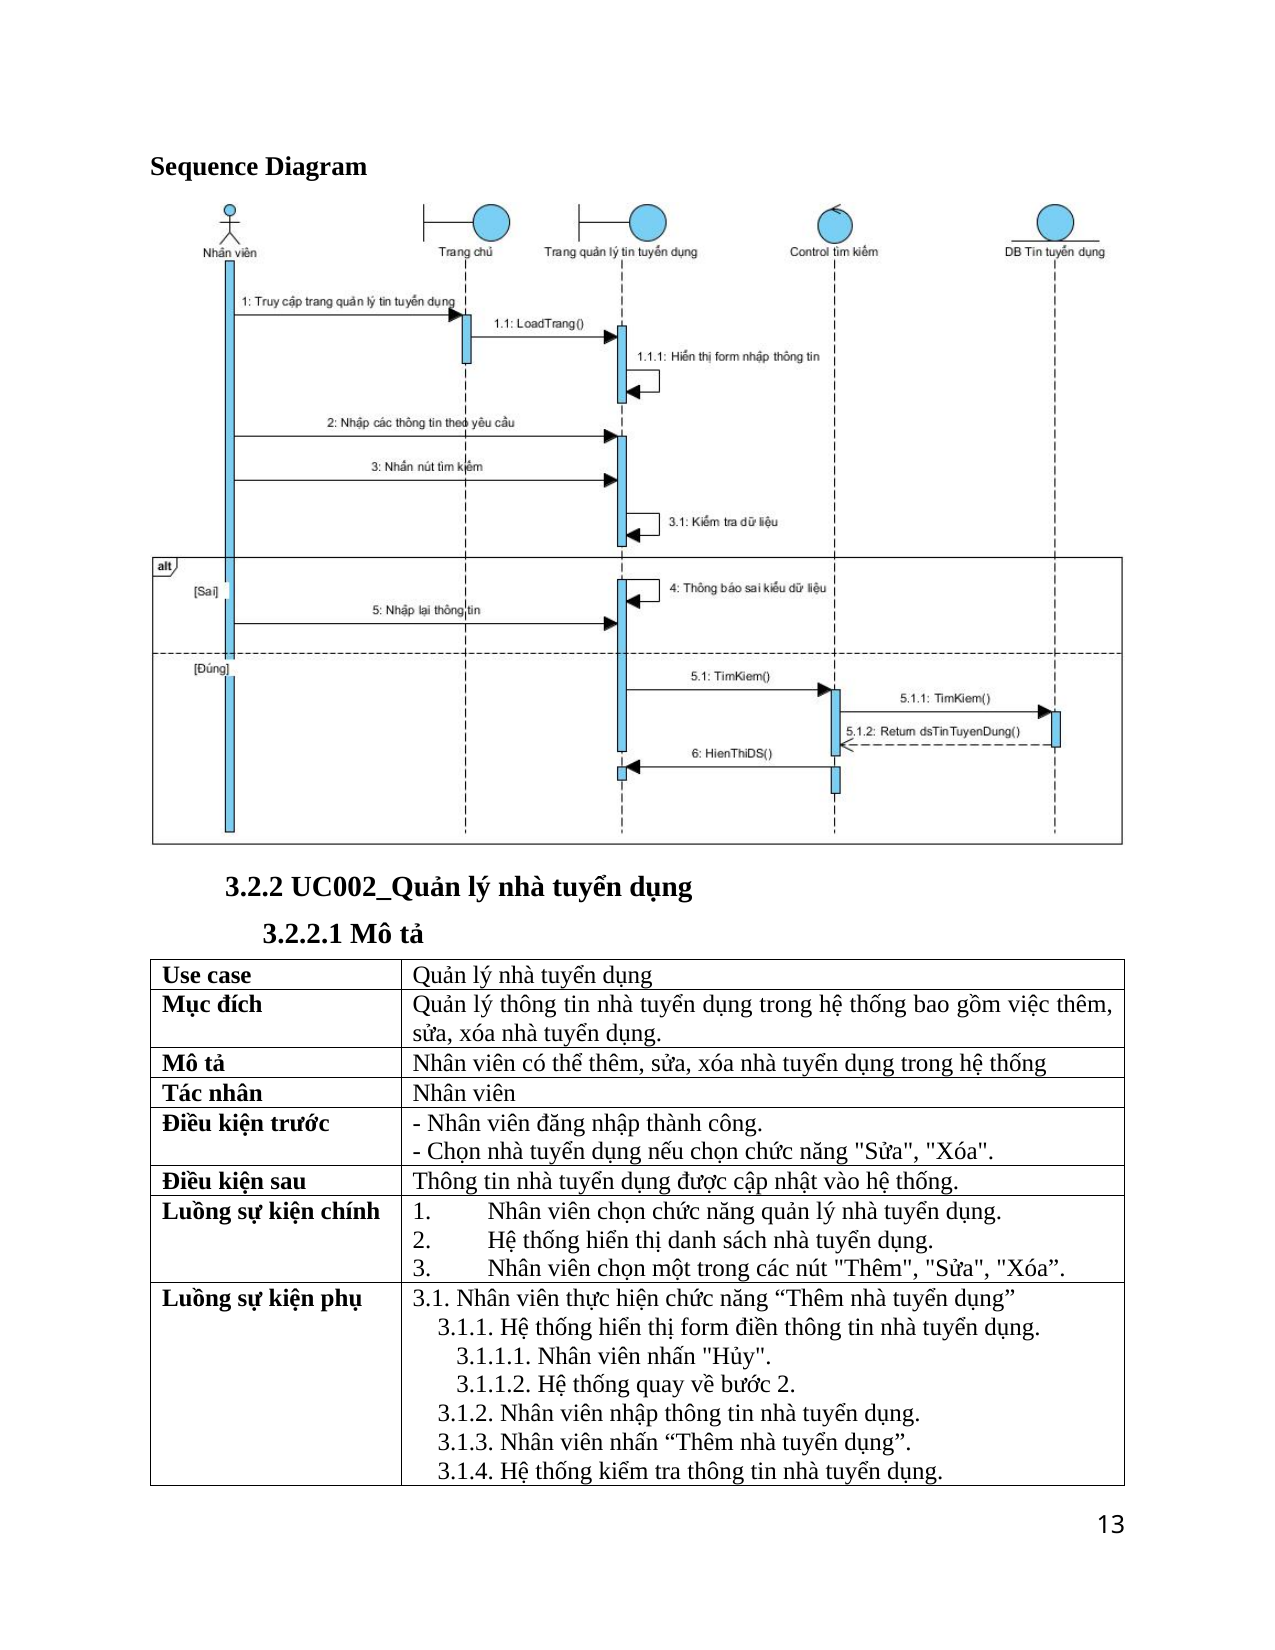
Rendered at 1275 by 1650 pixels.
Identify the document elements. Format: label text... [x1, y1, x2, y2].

table_cell Mục đích [151, 990, 401, 1047]
table_cell Nhân viên có thể thêm, sửa, xóa nhà tuyển dụng trong hệ thống [402, 1048, 1124, 1077]
table_cell Luồng sự kiện phụ [151, 1283, 401, 1484]
table_cell Thông tin nhà tuyển dụng được cập nhật vào hệ thống. [402, 1166, 1124, 1195]
subtitle Mô tả [262, 916, 1125, 949]
table_header Use case [151, 960, 401, 988]
table_header Quản lý nhà tuyển dụng [402, 960, 1124, 988]
table_cell Điều kiện trước [151, 1108, 401, 1165]
text Sequence Diagram [150, 150, 1125, 181]
table_cell Nhân viên chọn chức năng quản lý nhà tuyển dụng. Hệ thống hiển thị danh sách nhà tuyển dụng. Nhân viên chọn một trong các nút "Thêm", "Sửa", "Xóa”. [402, 1196, 1124, 1282]
table_cell Mô tả [151, 1048, 401, 1077]
table_cell - Nhân viên đăng nhập thành công. - Chọn nhà tuyển dụng nếu chọn chức năng "Sửa", "Xóa". [402, 1108, 1124, 1165]
table_cell Tác nhân [151, 1078, 401, 1107]
table_cell Nhân viên [402, 1078, 1124, 1107]
table_cell Quản lý thông tin nhà tuyển dụng trong hệ thống bao gồm việc thêm, sửa, xóa nhà tuyển dụng. [402, 990, 1124, 1047]
subtitle UC002_Quản lý nhà tuyển dụng [225, 869, 1125, 903]
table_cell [402, 1283, 1124, 1484]
picture [150, 202, 1125, 848]
table_cell Luồng sự kiện chính [151, 1196, 401, 1282]
table_cell Điều kiện sau [151, 1166, 401, 1195]
